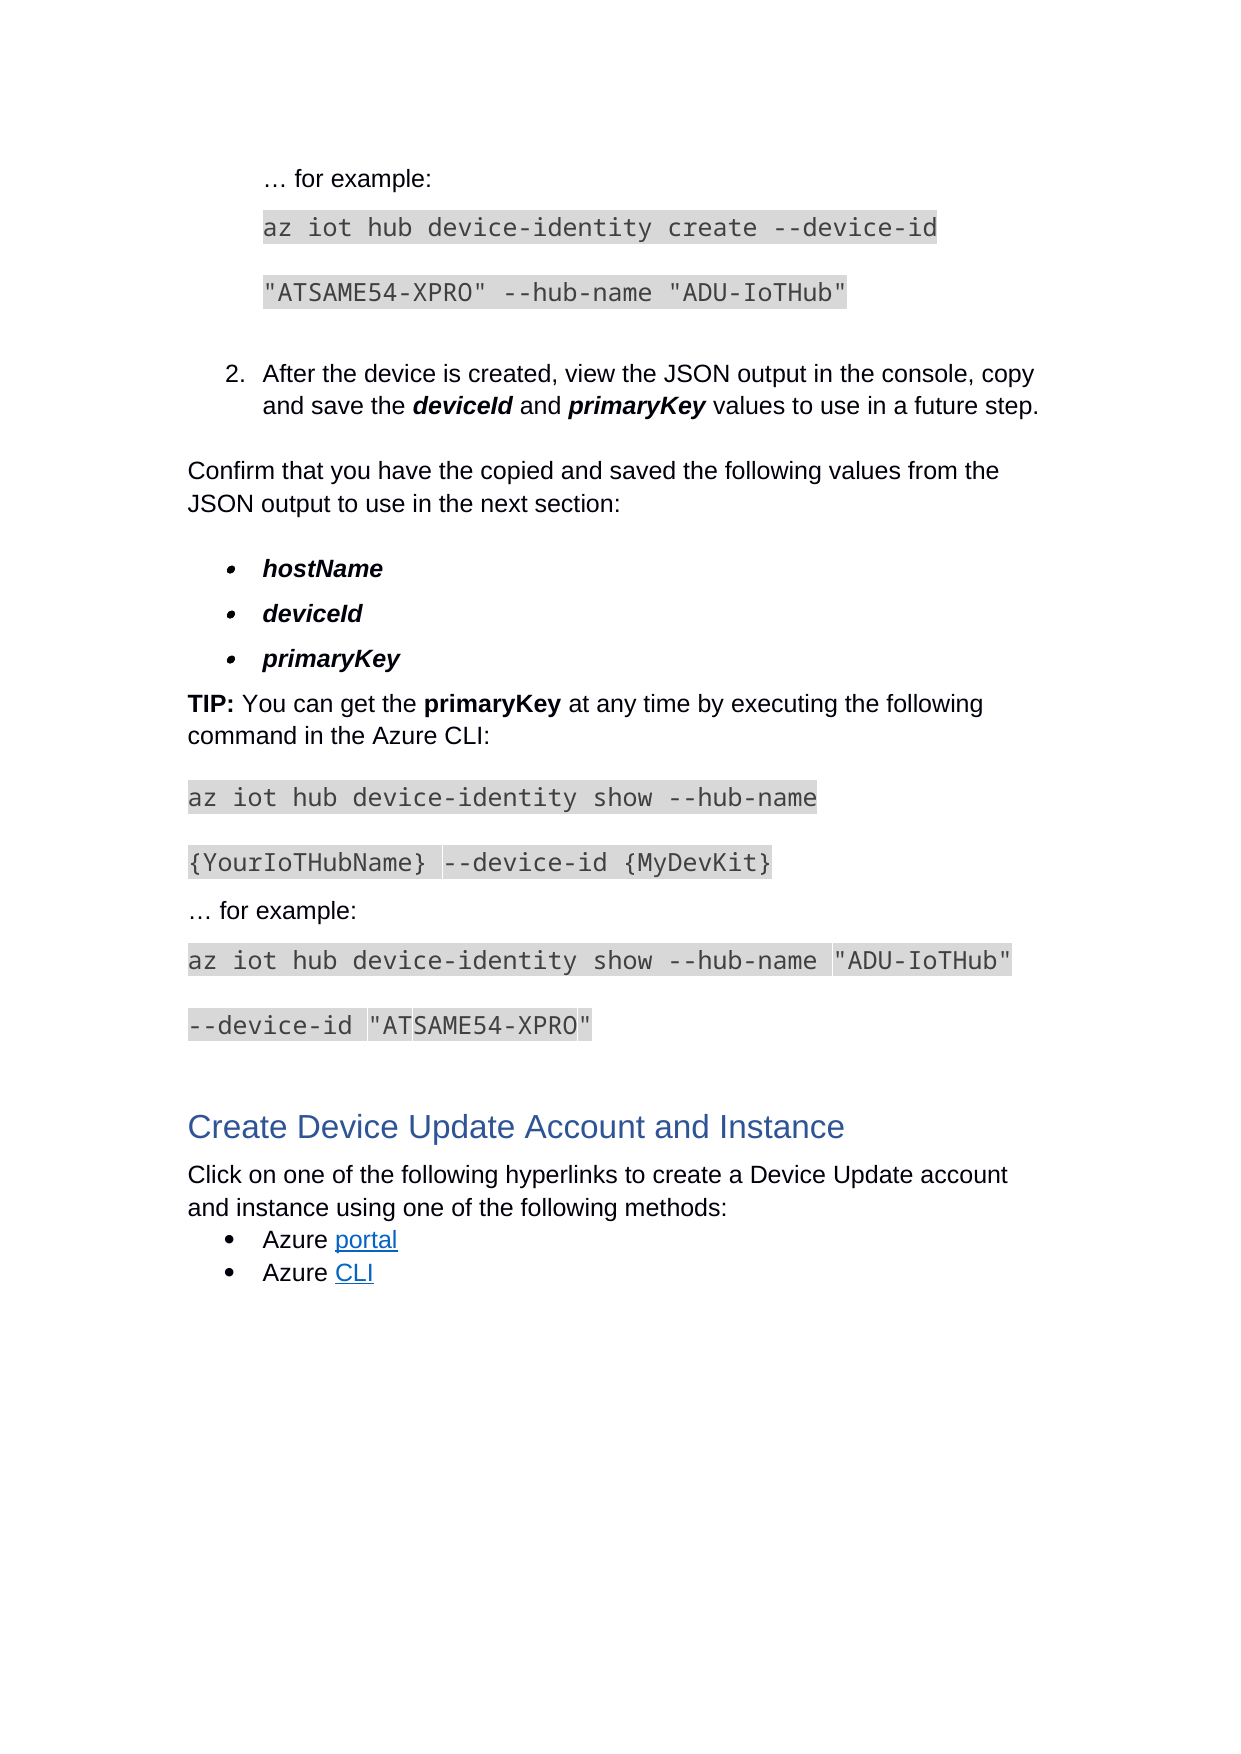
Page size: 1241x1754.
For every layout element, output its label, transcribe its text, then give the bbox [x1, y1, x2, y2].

text az iot hub device-identity create --device-id "ATSAME54-XPRO" --hub-name "ADU-IoTHub" [262, 194, 1053, 324]
list After the device is created, view the JSON output in the console, copy and save the deviceId and primaryKey values to use in a future step. [225, 357, 1053, 422]
list deviceId [225, 597, 1053, 629]
text az iot hub device-identity show --hub-name "ADU-IoTHub" --device-id "ATSAME54-XPRO" [187, 927, 1053, 1057]
text TIP: You can get the primaryKey at any time by executing the following command in the Azure CLI: [187, 687, 1053, 752]
subtitle Create Device Update Account and Instance [187, 1094, 1053, 1159]
text Click on one of the following hyperlinks to create a Device Update account and instance using one of the following methods: [187, 1159, 1053, 1224]
list primaryKey [225, 642, 1053, 674]
list Azure portal [225, 1224, 1053, 1256]
text Confirm that you have the copied and saved the following values from the JSON output to use in the next section: [187, 454, 1053, 519]
list … for example: [262, 162, 1053, 194]
list hostName [225, 552, 1053, 584]
text … for example: [187, 894, 1053, 927]
list Azure CLI [225, 1256, 1053, 1289]
text az iot hub device-identity show --hub-name {YourIoTHubName} --device-id {MyDevKit} [187, 764, 1053, 894]
